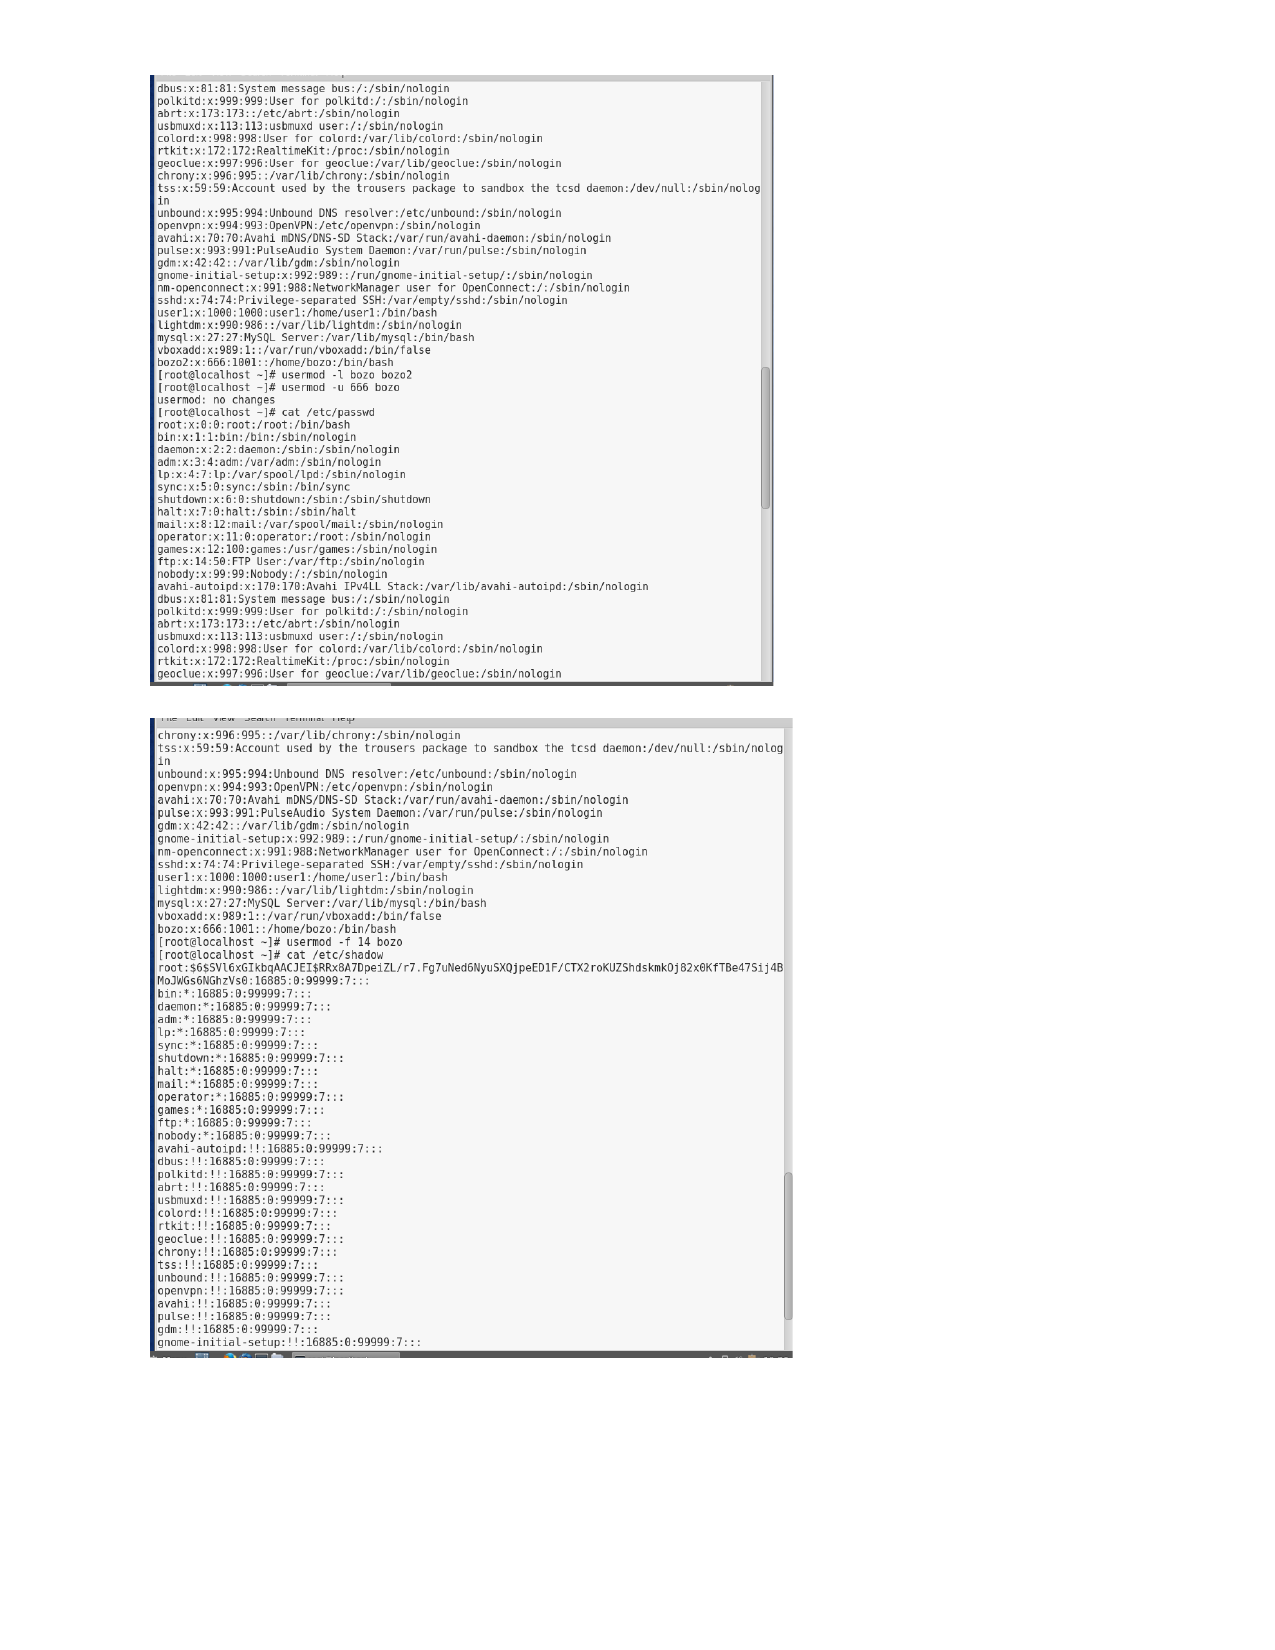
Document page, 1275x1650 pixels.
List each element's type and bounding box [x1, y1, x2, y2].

picture [150, 75, 774, 686]
picture [150, 718, 793, 1358]
